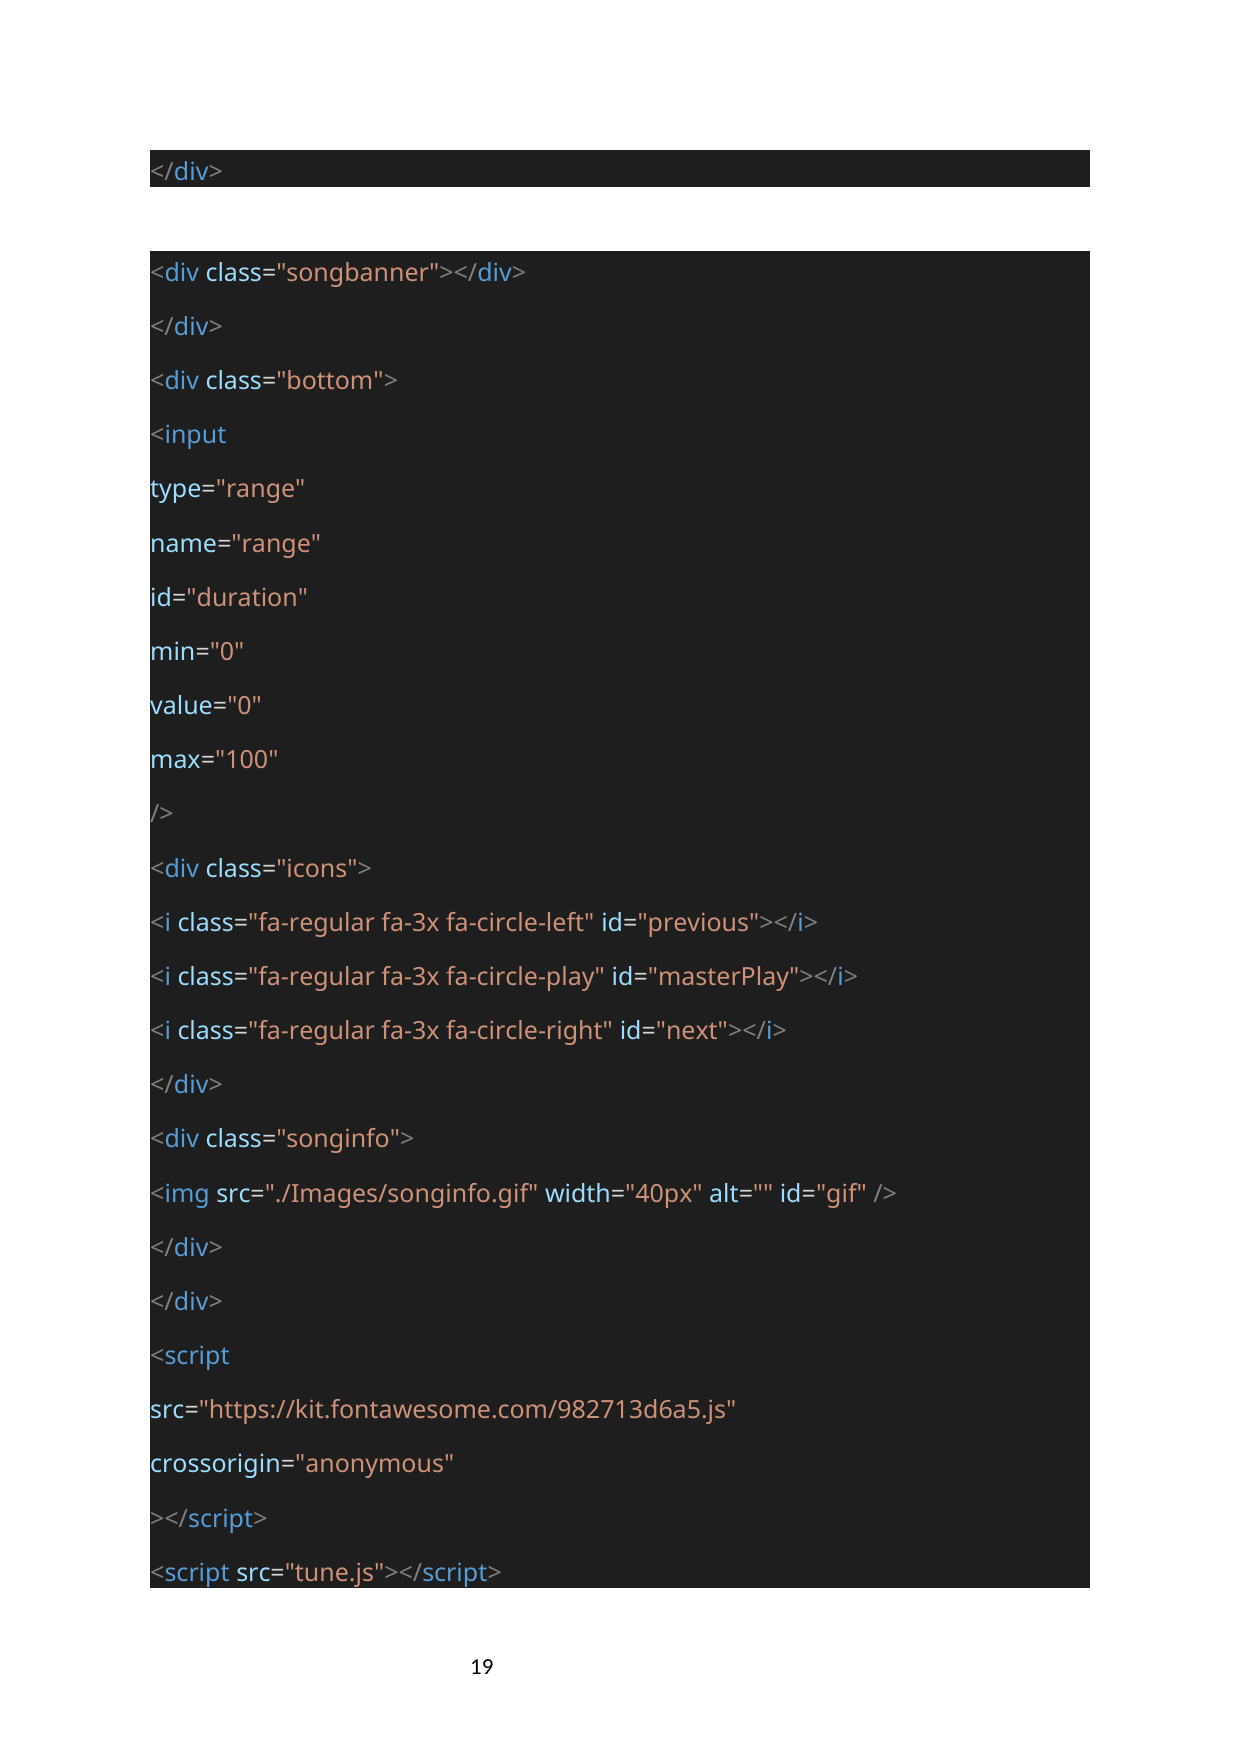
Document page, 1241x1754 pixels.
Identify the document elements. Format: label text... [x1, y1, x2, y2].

text <script src="tune.js"></script> [150, 1551, 1090, 1588]
text crossorigin="anonymous" [150, 1443, 1090, 1480]
text </div> [150, 1280, 1090, 1318]
text <i class="fa-regular fa-3x fa-circle-left" id="previous"></i> [150, 901, 1090, 938]
text </div> [150, 305, 1090, 343]
text <input [150, 413, 1090, 451]
text <img src="./Images/songinfo.gif" width="40px" alt="" id="gif" /> [150, 1172, 1090, 1209]
text <div class="songinfo"> [150, 1118, 1090, 1155]
text </div> [150, 1063, 1090, 1101]
text <script [150, 1334, 1090, 1372]
text <div class="icons"> [150, 847, 1090, 884]
text <div class="songbanner"></div> [150, 251, 1090, 288]
text value="0" [150, 684, 1090, 722]
text name="range" [150, 522, 1090, 559]
text src="https://kit.fontawesome.com/982713d6a5.js" [150, 1388, 1090, 1426]
text type="range" [150, 468, 1090, 505]
text </div> [150, 1226, 1090, 1263]
text <i class="fa-regular fa-3x fa-circle-right" id="next"></i> [150, 1009, 1090, 1047]
text min="0" [150, 630, 1090, 668]
text /> [150, 793, 1090, 830]
text id="duration" [150, 576, 1090, 613]
text </div> [150, 150, 1090, 187]
text ></script> [150, 1497, 1090, 1534]
text <i class="fa-regular fa-3x fa-circle-play" id="masterPlay"></i> [150, 955, 1090, 993]
text max="100" [150, 738, 1090, 776]
text <div class="bottom"> [150, 359, 1090, 397]
